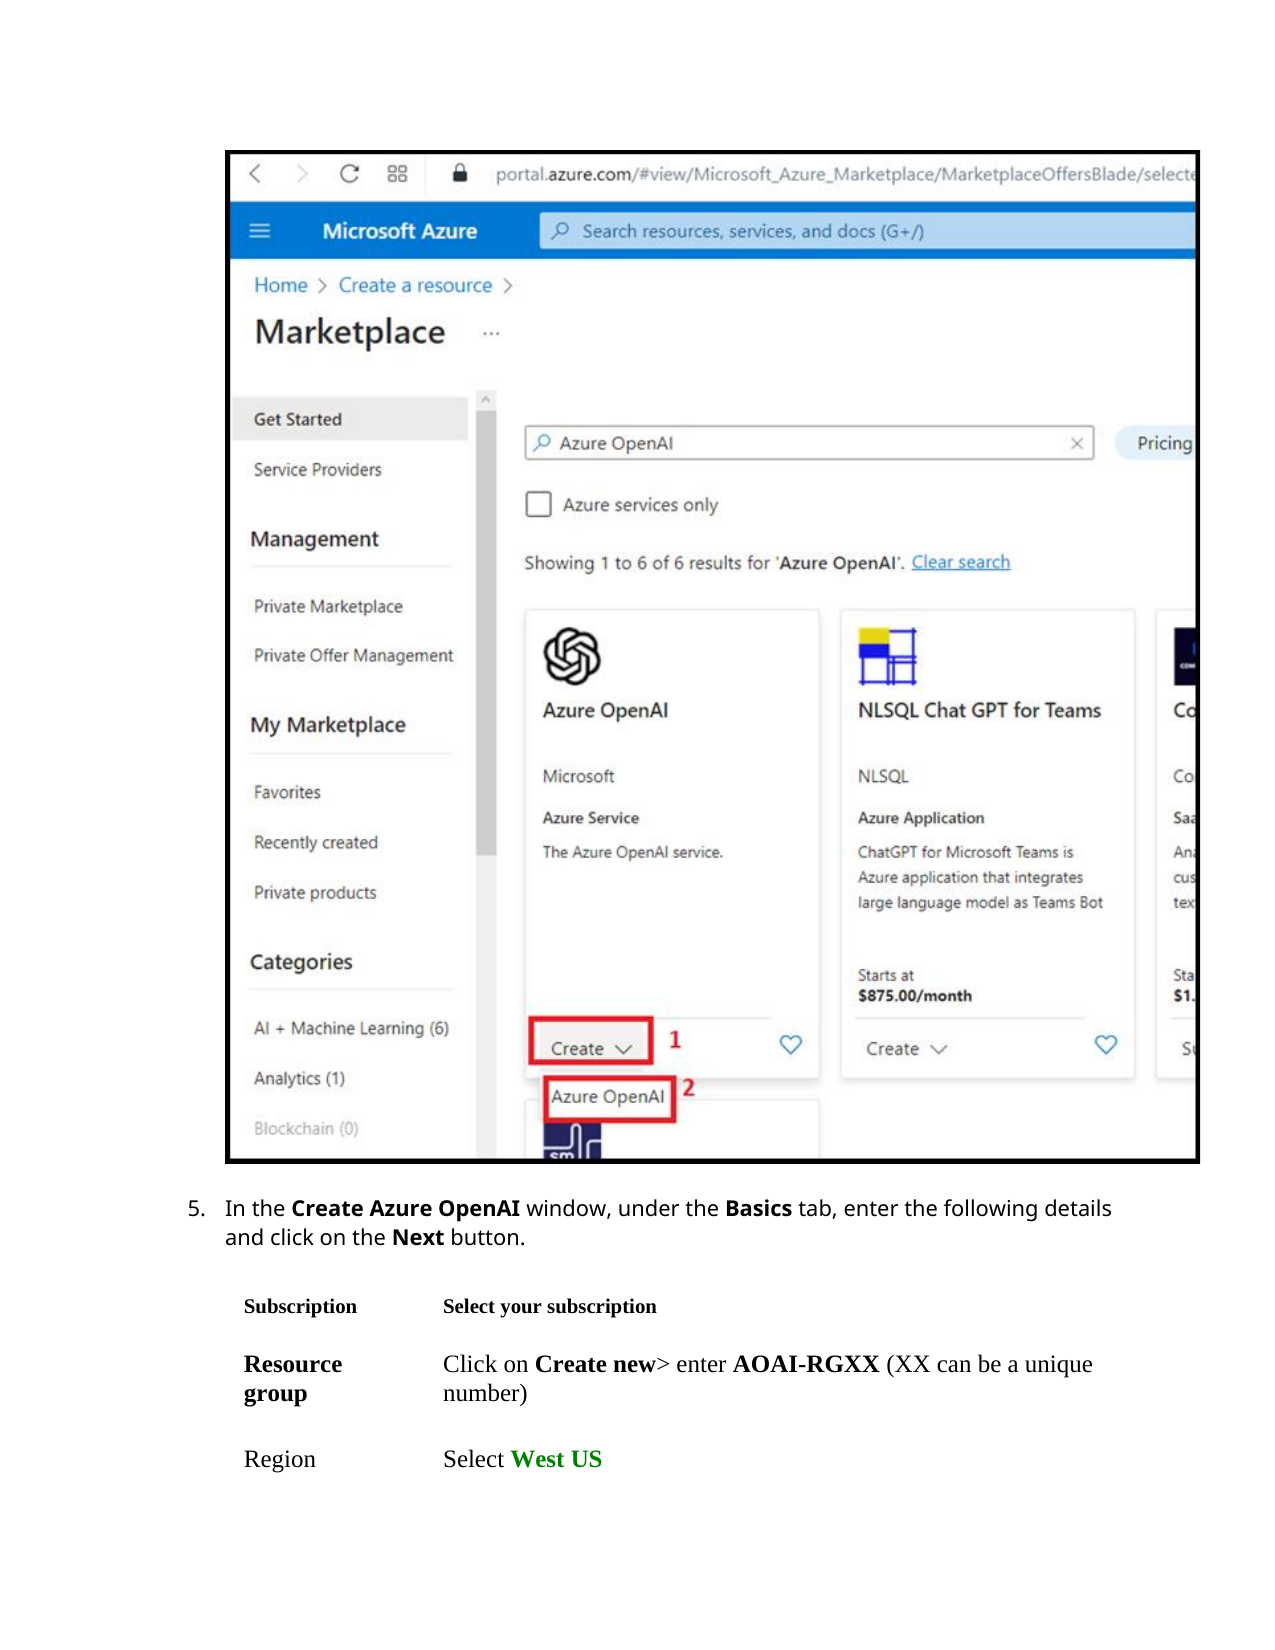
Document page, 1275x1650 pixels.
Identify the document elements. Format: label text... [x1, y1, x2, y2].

table_cell Region [225, 1425, 424, 1492]
table_cell Resource group [225, 1330, 424, 1425]
table_header Select your subscription [424, 1281, 1125, 1330]
picture [225, 150, 1200, 1164]
table_cell Select West US [424, 1425, 1125, 1492]
table_header Subscription [225, 1281, 424, 1330]
list In the Create Azure OpenAI window, under the Basics tab, enter the following details and click on the Next button. [187, 1193, 1125, 1252]
table_cell Click on Create new> enter AOAI-RGXX (XX can be a unique number) [424, 1330, 1125, 1425]
